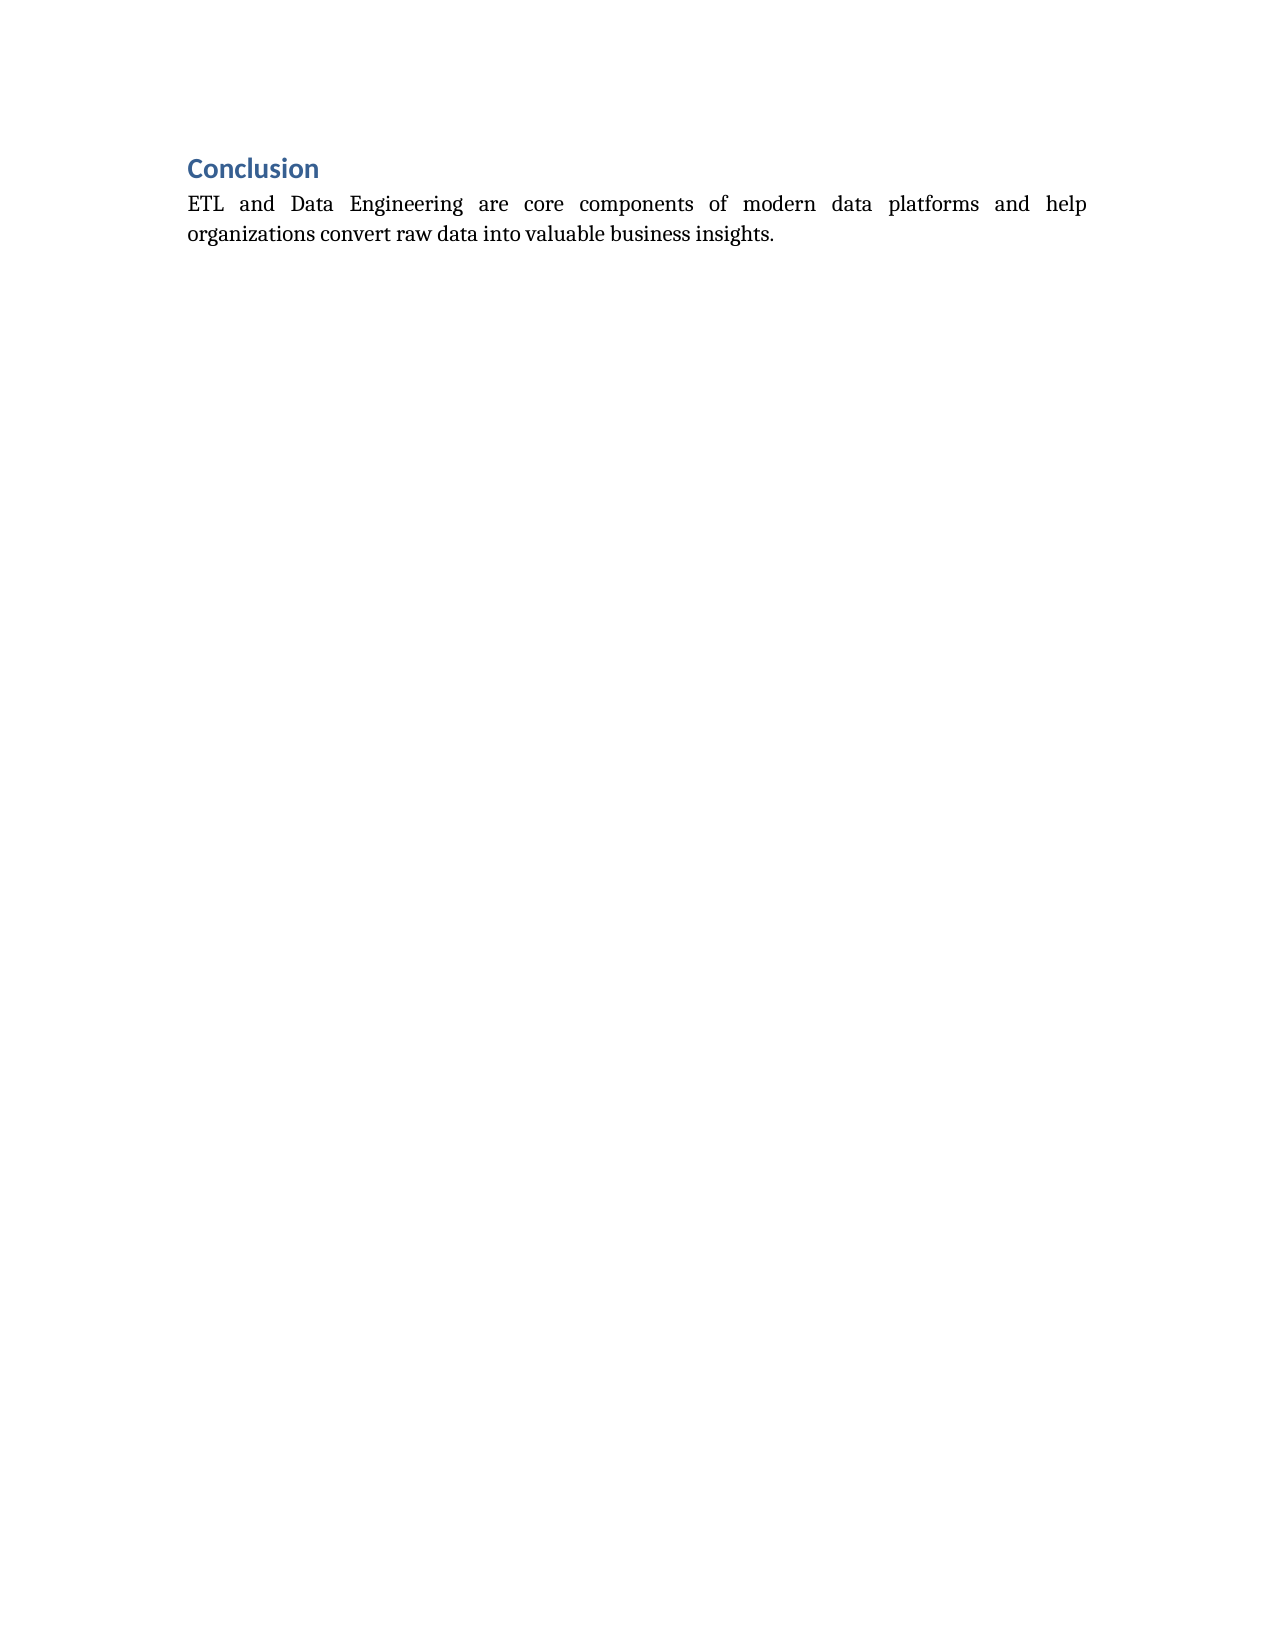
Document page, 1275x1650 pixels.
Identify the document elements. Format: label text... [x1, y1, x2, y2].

subtitle Conclusion [187, 150, 1087, 186]
text ETL and Data Engineering are core components of modern data platforms and help organizations convert raw data into valuable business insights. [187, 191, 1087, 247]
